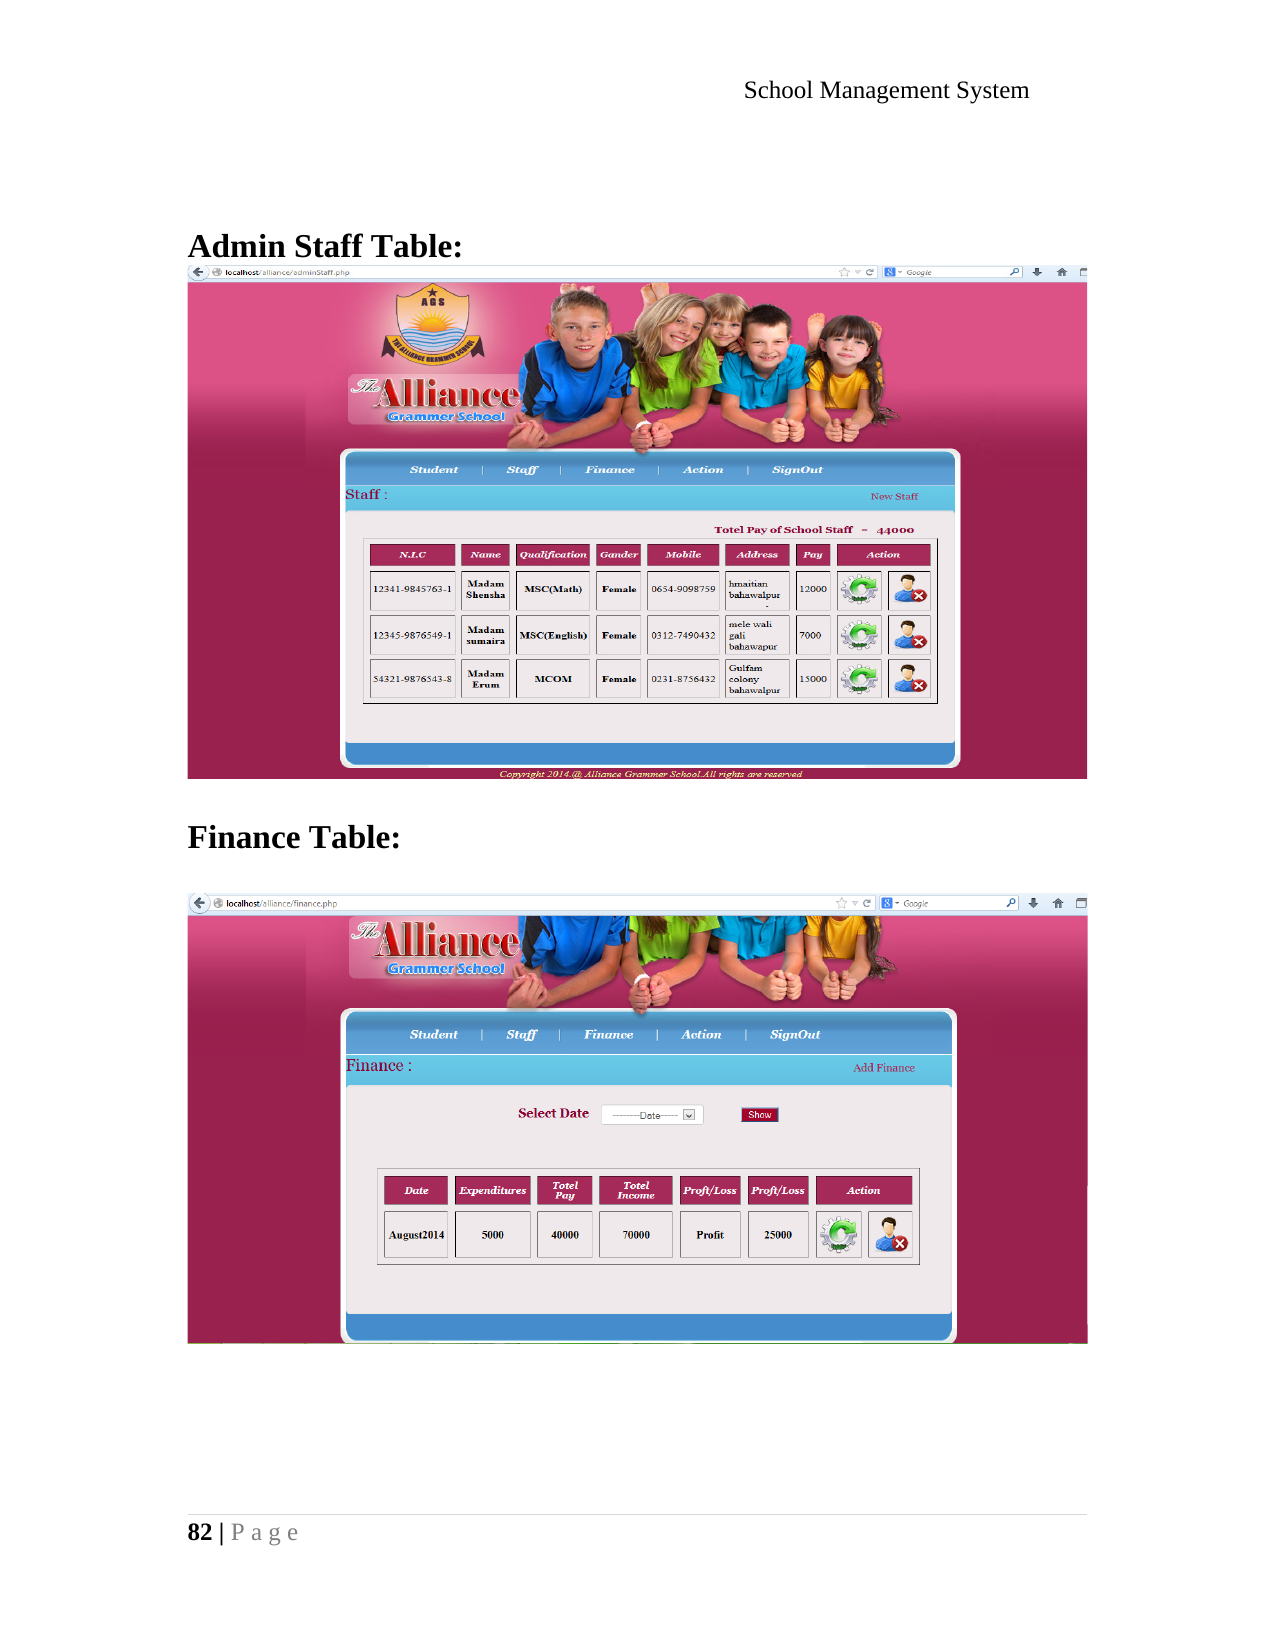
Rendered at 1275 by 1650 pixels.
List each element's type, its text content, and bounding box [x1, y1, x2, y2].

picture [187, 893, 1088, 1344]
text Finance Table: [187, 817, 1087, 855]
picture [187, 265, 1088, 779]
text Admin Staff Table: [187, 227, 1087, 265]
